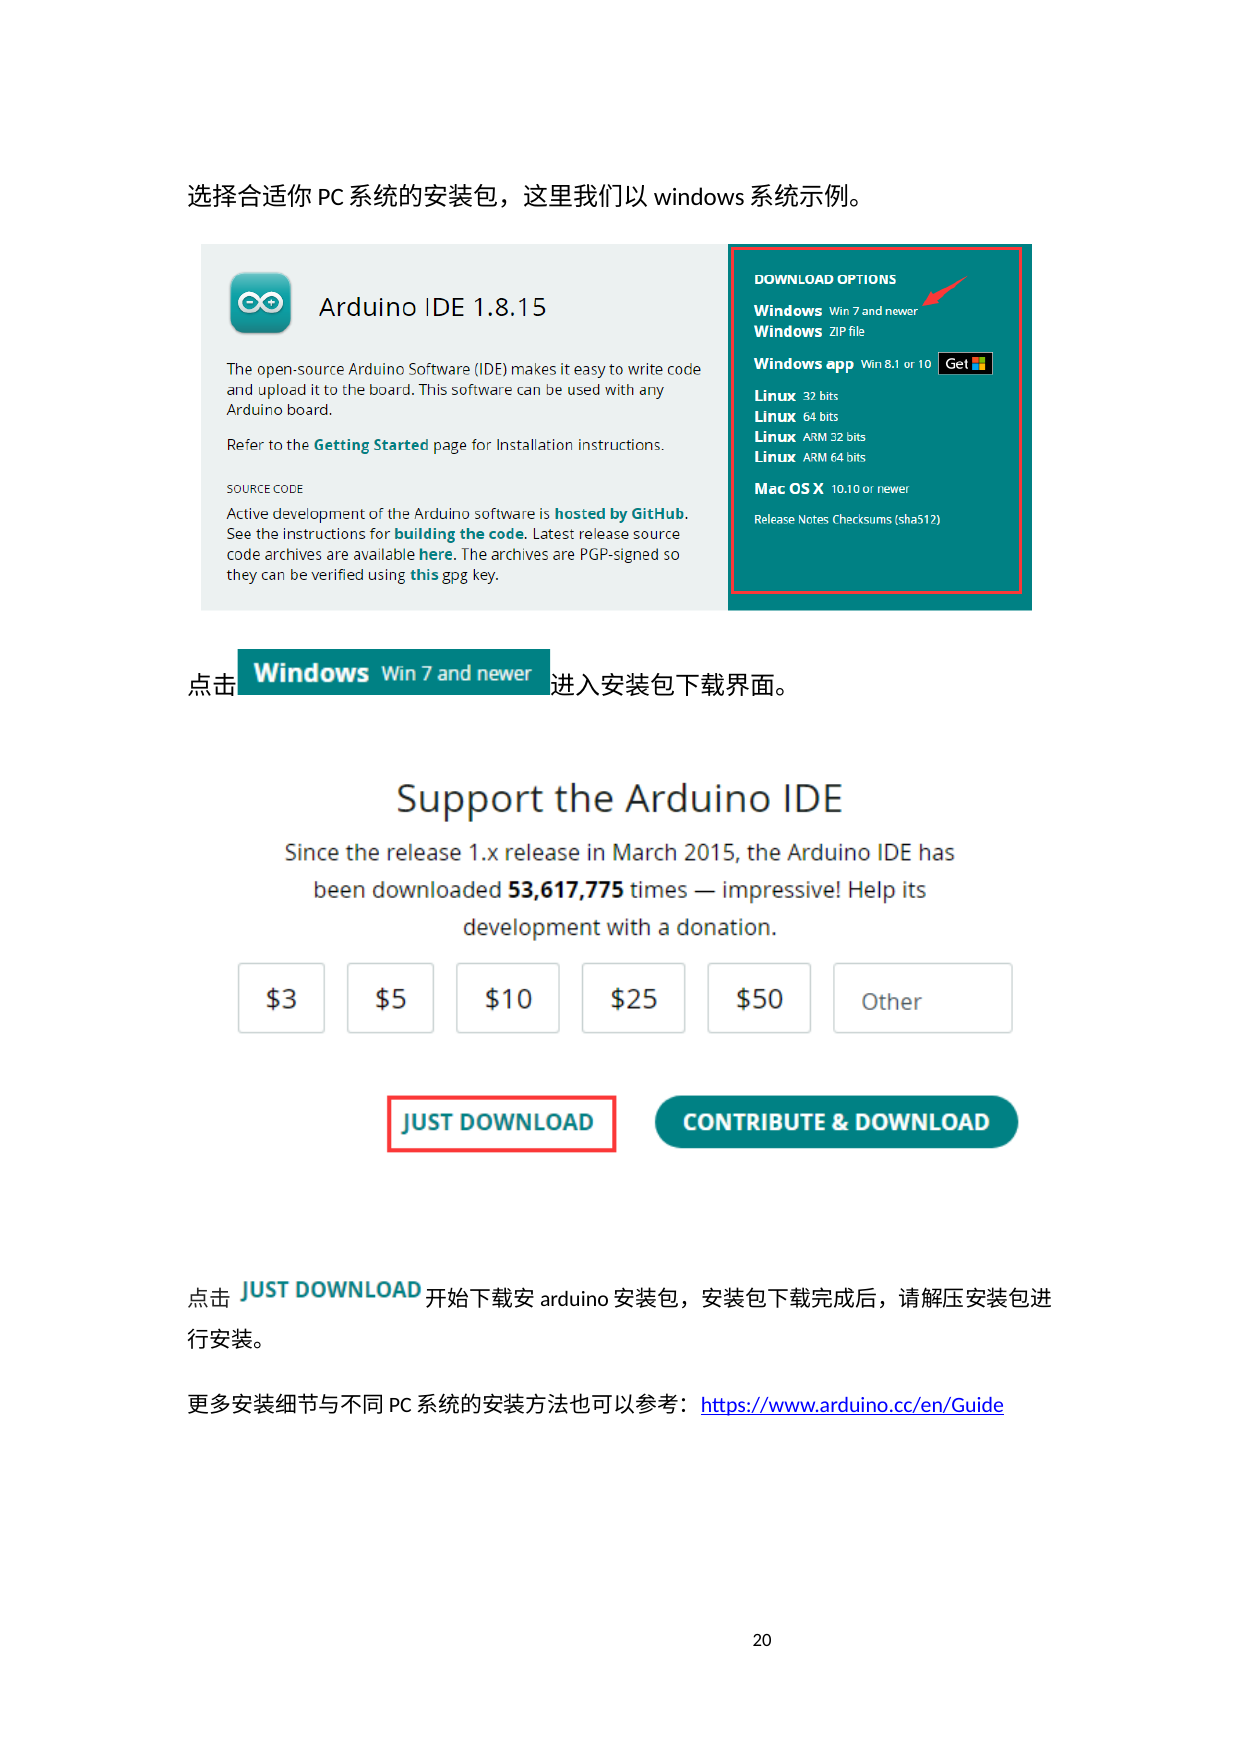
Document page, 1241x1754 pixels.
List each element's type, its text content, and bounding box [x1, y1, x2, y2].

picture [237, 649, 550, 695]
picture [187, 227, 1052, 623]
picture [187, 725, 1053, 1194]
text 点击开始下载安arduino安装包，安装包下载完成后，请解压安装包进行安装。 [187, 1256, 1053, 1354]
picture [231, 1265, 426, 1307]
text 更多安装细节与不同PC系统的安装方法也可以参考：https://www.arduino.cc/en/Guide [187, 1386, 1053, 1419]
